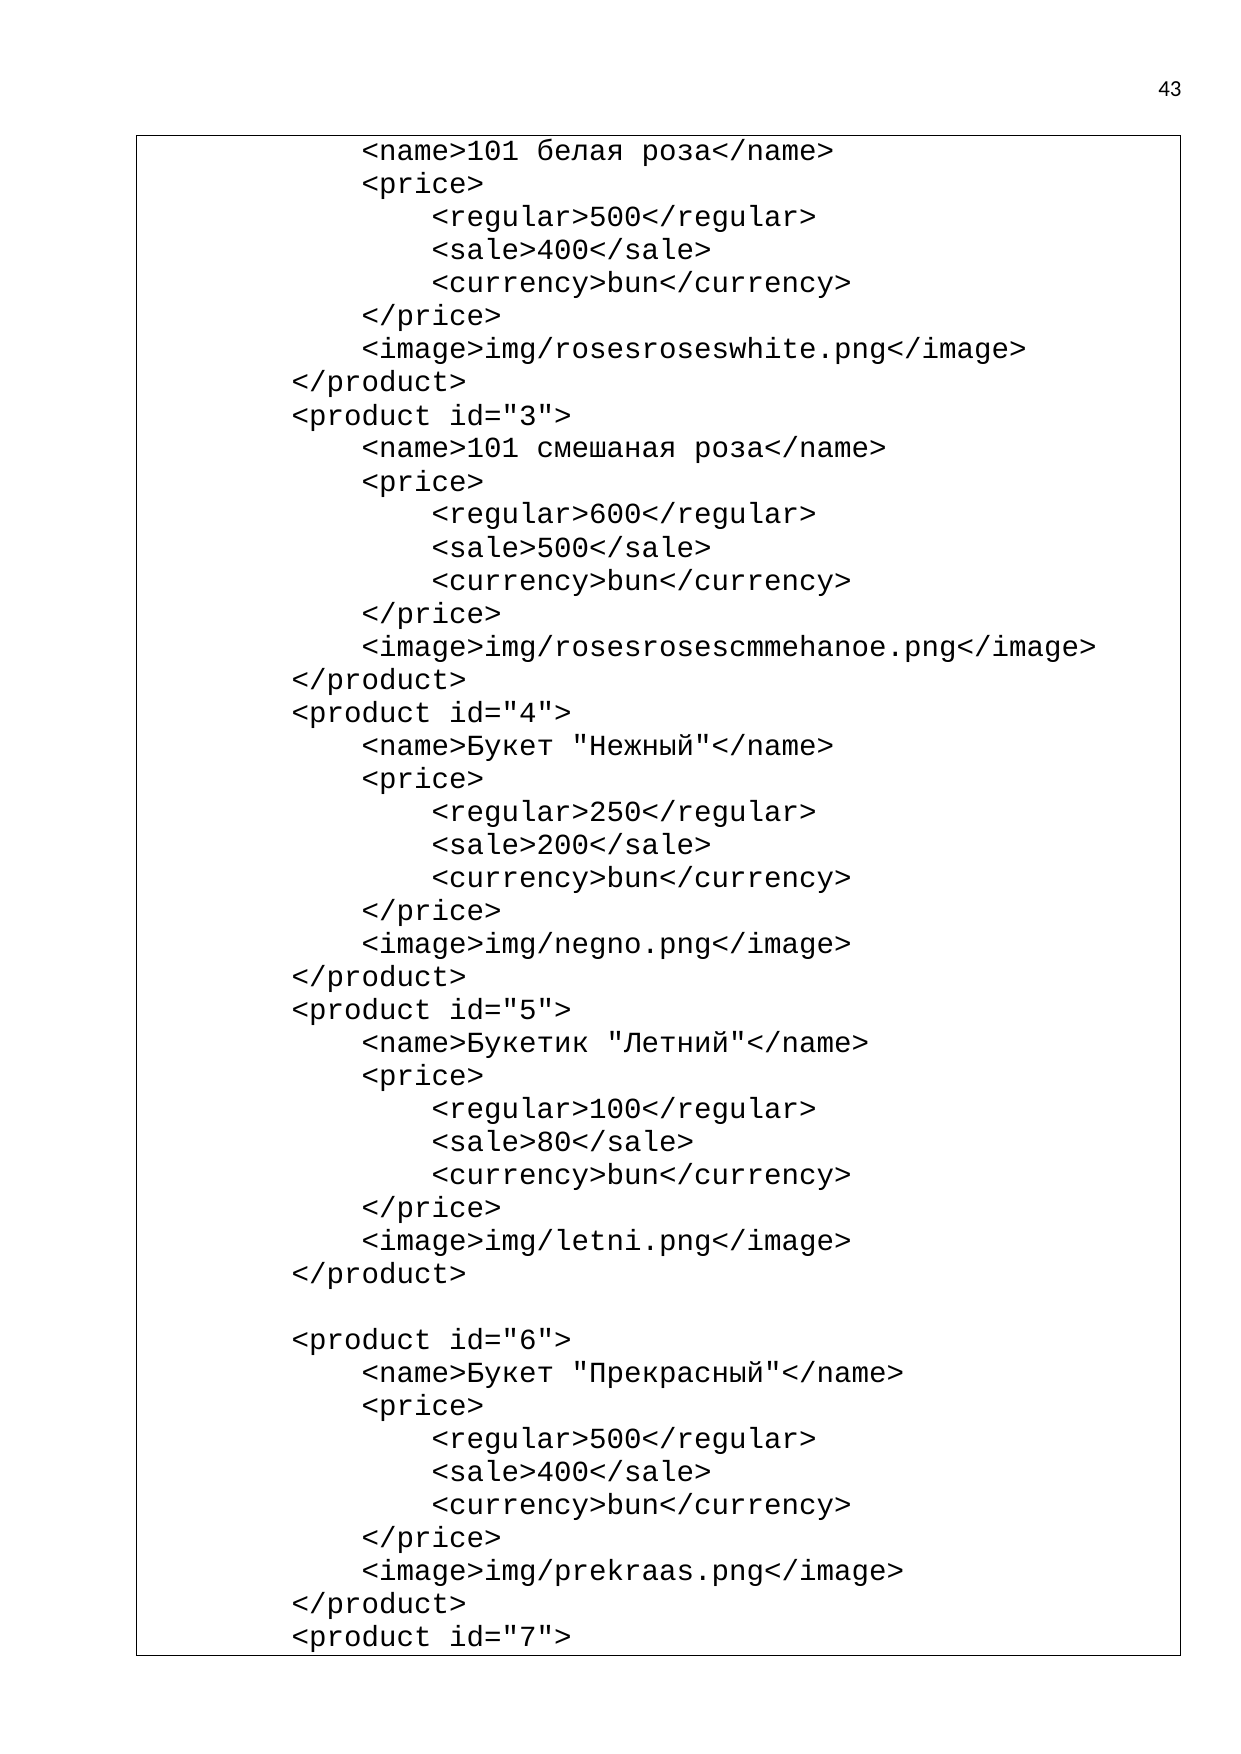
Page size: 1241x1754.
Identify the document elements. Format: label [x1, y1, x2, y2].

table_header [137, 136, 1180, 1655]
